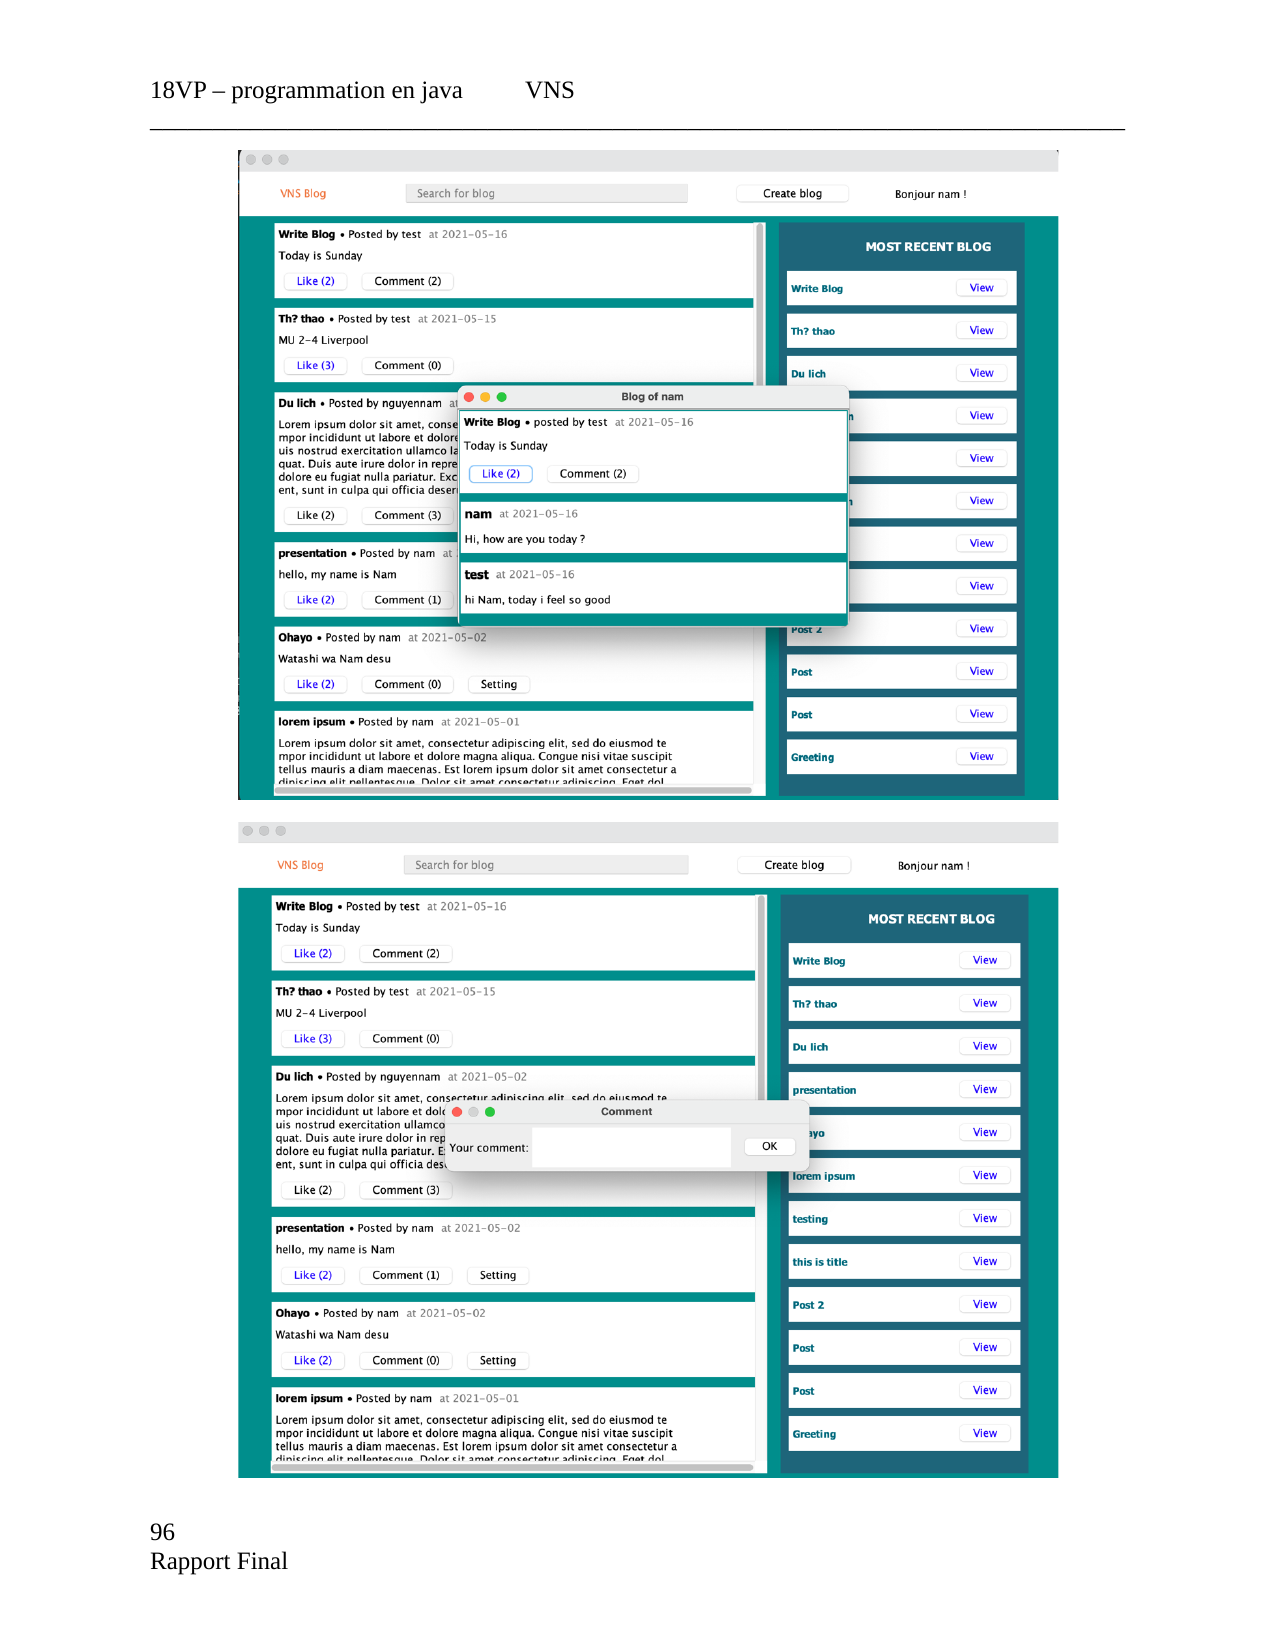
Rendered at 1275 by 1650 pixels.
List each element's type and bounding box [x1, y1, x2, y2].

picture [238, 150, 1059, 800]
picture [238, 822, 1059, 1478]
